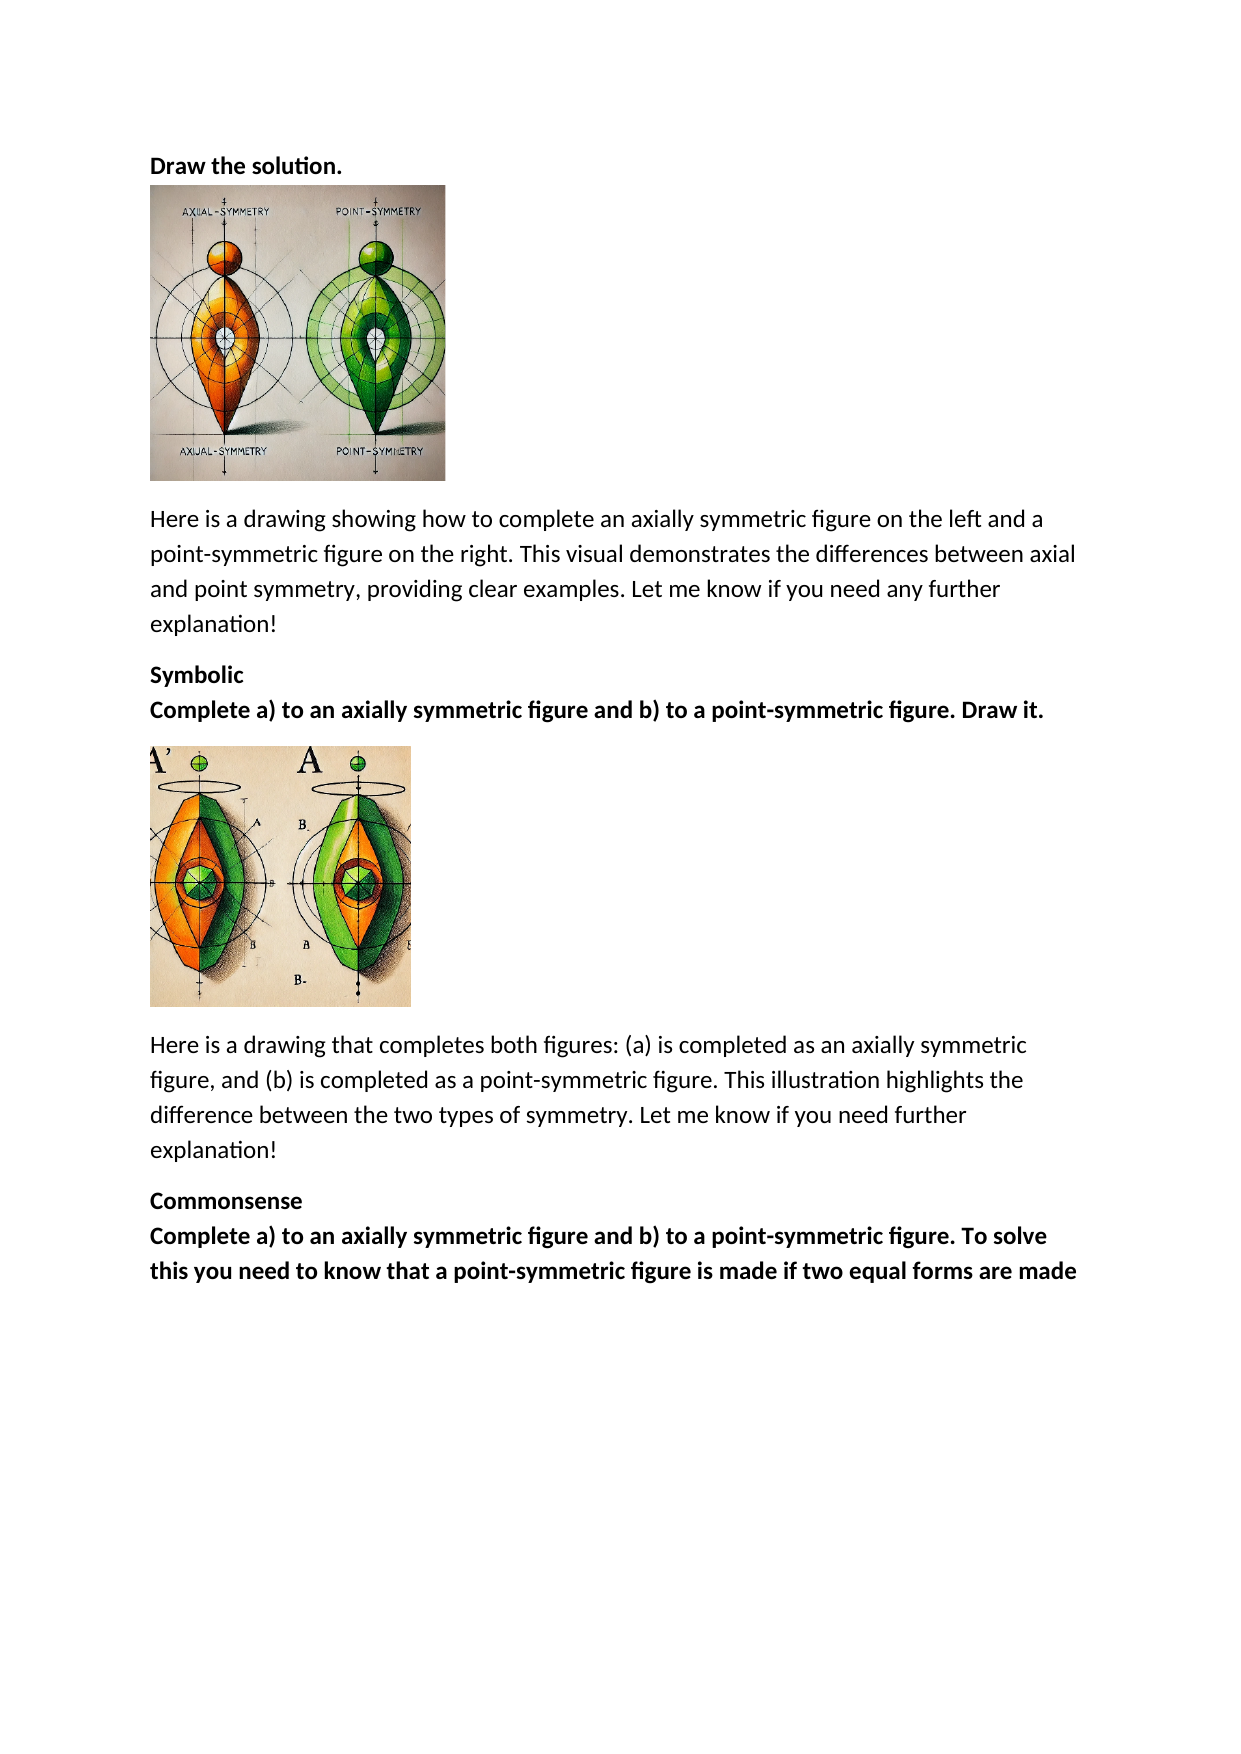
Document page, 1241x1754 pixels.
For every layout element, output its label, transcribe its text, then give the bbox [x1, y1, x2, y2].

text Here is a drawing that completes both figures: (a) is completed as an axially symmetric figure, and (b) is completed as a point-symmetric figure. This illustration highlights the difference between the two types of symmetry. Let me know if you need further explanation! [150, 1029, 1090, 1164]
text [150, 1186, 1090, 1286]
picture [150, 746, 411, 1007]
text Here is a drawing showing how to complete an axially symmetric figure on the left and a point-symmetric figure on the right. This visual demonstrates the differences between axial and point symmetry, providing clear examples. Let me know if you need any further explanation! [150, 503, 1090, 638]
text Symbolic Complete a) to an axially symmetric figure and b) to a point-symmetric figure. Draw it. [150, 659, 1090, 725]
picture [150, 185, 446, 481]
